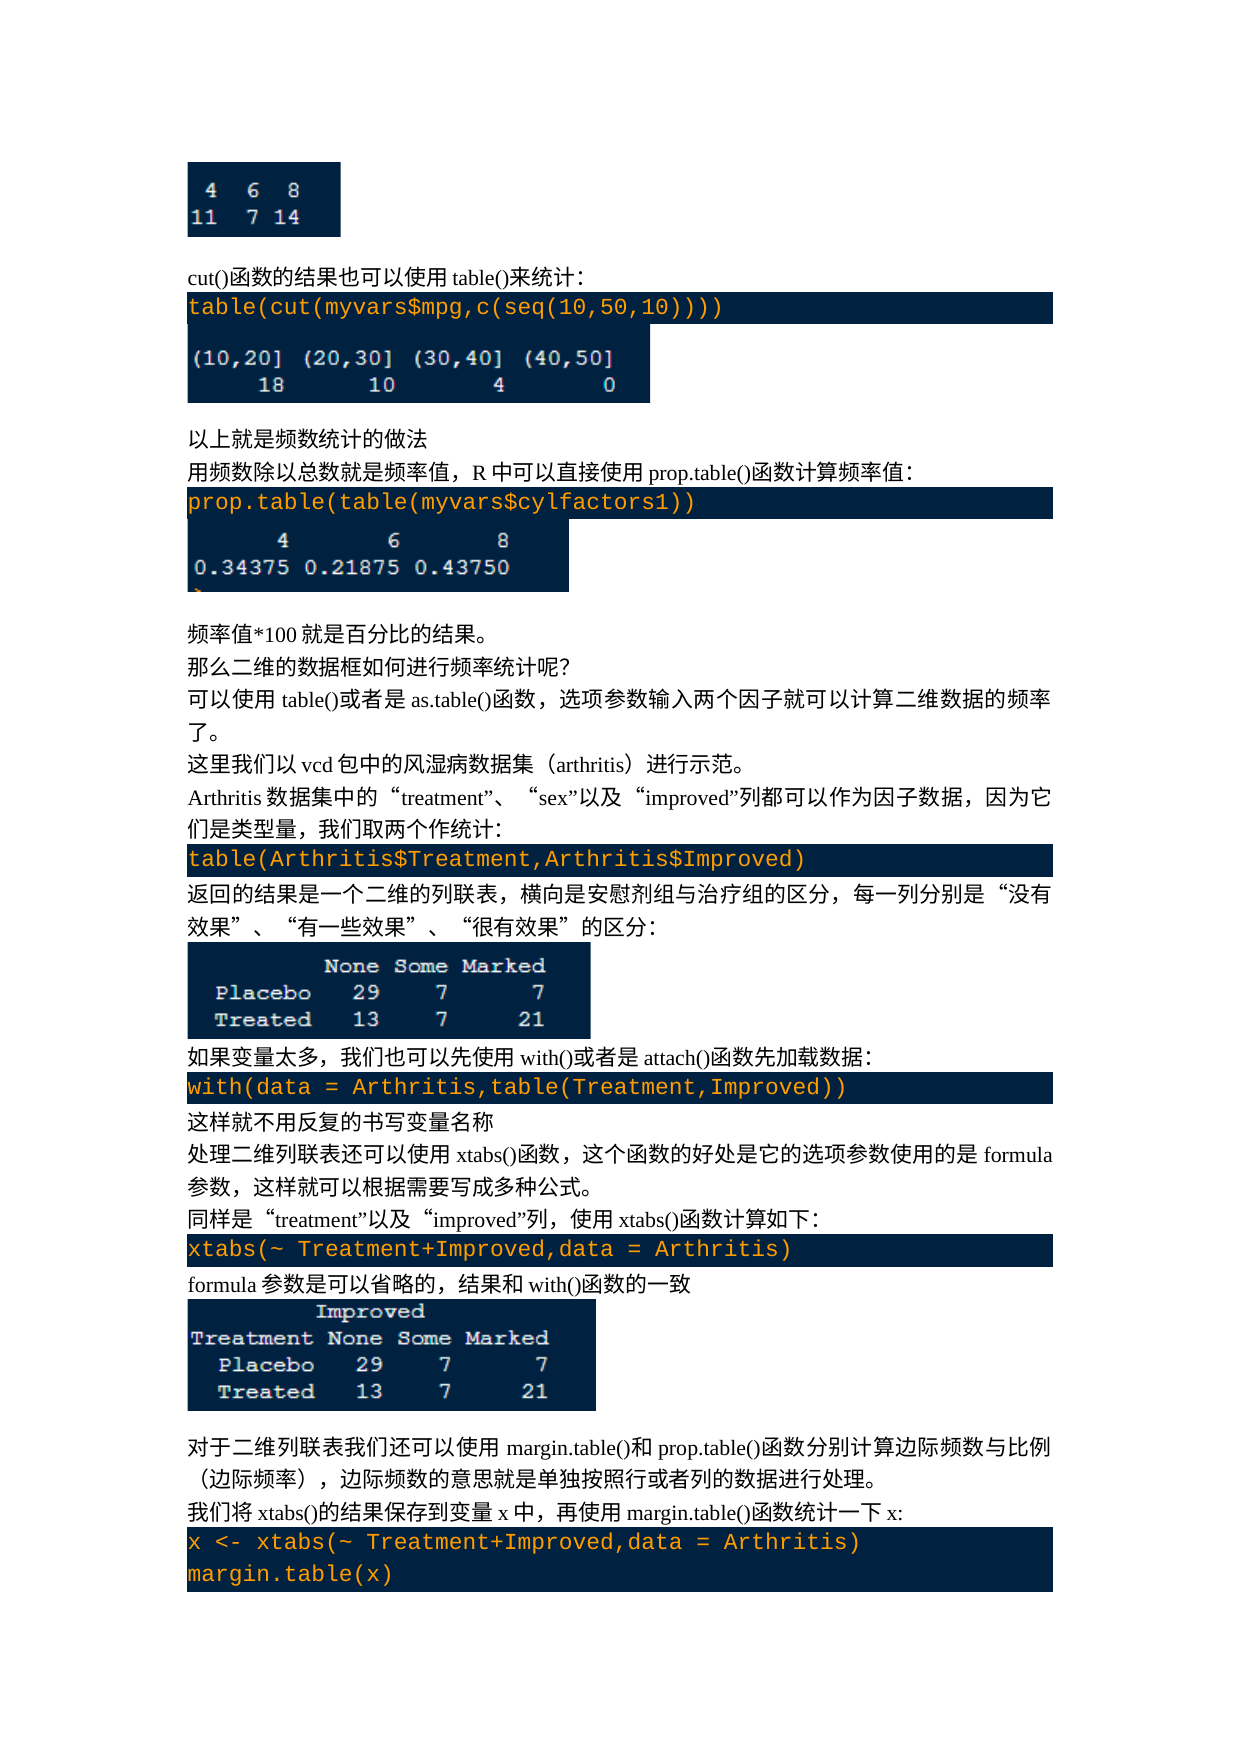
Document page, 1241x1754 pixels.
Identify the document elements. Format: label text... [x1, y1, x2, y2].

text Arthritis数据集中的“treatment”、“sex”以及“improved”列都可以作为因子数据，因为它们是类型量，我们取两个作统计： [187, 779, 1053, 844]
text 这样就不用反复的书写变量名称 [187, 1104, 1053, 1137]
text 对于二维列联表我们还可以使用margin.table()和prop.table()函数分别计算边际频数与比例（边际频率），边际频数的意思就是单独按照行或者列的数据进行处理。 [187, 1429, 1053, 1494]
text 同样是“treatment”以及“improved”列，使用xtabs()函数计算如下： [187, 1202, 1053, 1234]
text x <- xtabs(~ Treatment+Improved,data = Arthritis) [187, 1527, 1053, 1559]
text 如果变量太多，我们也可以先使用with()或者是attach()函数先加载数据： [187, 1039, 1053, 1072]
text 可以使用table()或者是as.table()函数，选项参数输入两个因子就可以计算二维数据的频率了。 [187, 682, 1053, 747]
text margin.table(x) [187, 1559, 1053, 1592]
text table(cut(myvars$mpg,c(seq(10,50,10)))) [187, 292, 1053, 324]
picture [187, 942, 591, 1039]
text 那么二维的数据框如何进行频率统计呢？ [187, 649, 1053, 682]
text with(data = Arthritis,table(Treatment,Improved)) [187, 1072, 1053, 1104]
text 处理二维列联表还可以使用xtabs()函数，这个函数的好处是它的选项参数使用的是formula参数，这样就可以根据需要写成多种公式。 [187, 1137, 1053, 1202]
picture [187, 519, 569, 592]
text 频率值*100就是百分比的结果。 [187, 617, 1053, 649]
text formula参数是可以省略的，结果和with()函数的一致 [187, 1267, 1053, 1299]
text table(Arthritis$Treatment,Arthritis$Improved) [187, 844, 1053, 877]
text prop.table(table(myvars$cylfactors1)) [187, 487, 1053, 519]
text 用频数除以总数就是频率值，R中可以直接使用prop.table()函数计算频率值： [187, 454, 1053, 487]
text 我们将xtabs()的结果保存到变量x中，再使用margin.table()函数统计一下x: [187, 1494, 1053, 1527]
text 以上就是频数统计的做法 [187, 422, 1053, 454]
text 这里我们以vcd包中的风湿病数据集（arthritis）进行示范。 [187, 747, 1053, 779]
text xtabs(~ Treatment+Improved,data = Arthritis) [187, 1234, 1053, 1267]
text cut()函数的结果也可以使用table()来统计： [187, 259, 1053, 292]
picture [187, 324, 650, 403]
picture [187, 1299, 596, 1411]
picture [187, 162, 341, 237]
text 返回的结果是一个二维的列联表，横向是安慰剂组与治疗组的区分，每一列分别是“没有效果”、“有一些效果”、“很有效果”的区分： [187, 877, 1053, 942]
